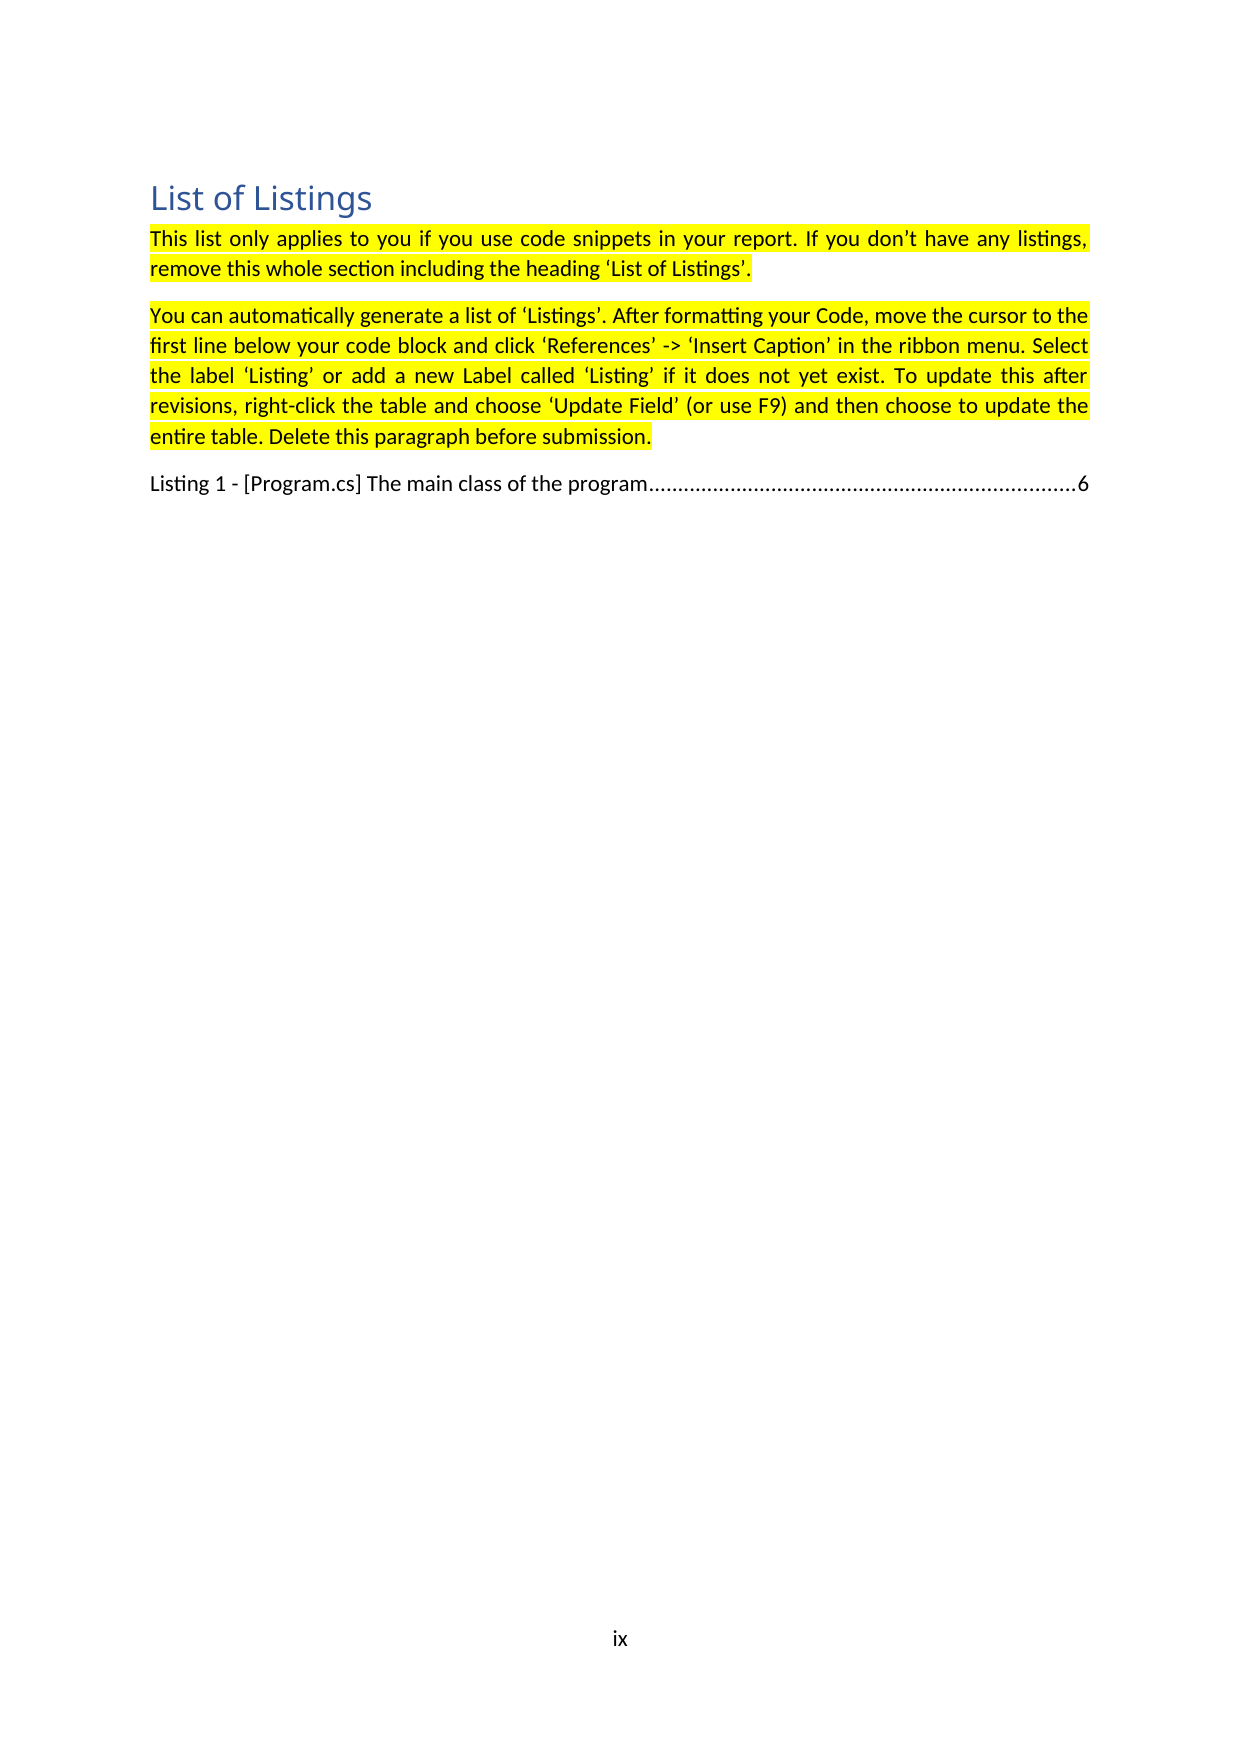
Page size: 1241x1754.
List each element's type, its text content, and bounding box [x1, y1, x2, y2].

text You can automatically generate a list of ‘Listings’. After formatting your Code, move the cursor to the first line below your code block and click ‘References’ -> ‘Insert Caption’ in the ribbon menu. Select the label ‘Listing’ or add a new Label called ‘Listing’ if it does not yet exist. To update this after revisions, right-click the table and choose ‘Update Field’ (or use F9) and then choose to update the entire table. Delete this paragraph before submission. [150, 420, 1090, 450]
text Listing 1 - [Program.cs] The main class of the program 6 [150, 469, 1090, 497]
subtitle List of Listings [150, 175, 1090, 220]
text This list only applies to you if you use code snippets in your report. If you don’t have any listings, remove this whole section including the heading ‘List of Listings’. [150, 252, 1090, 282]
